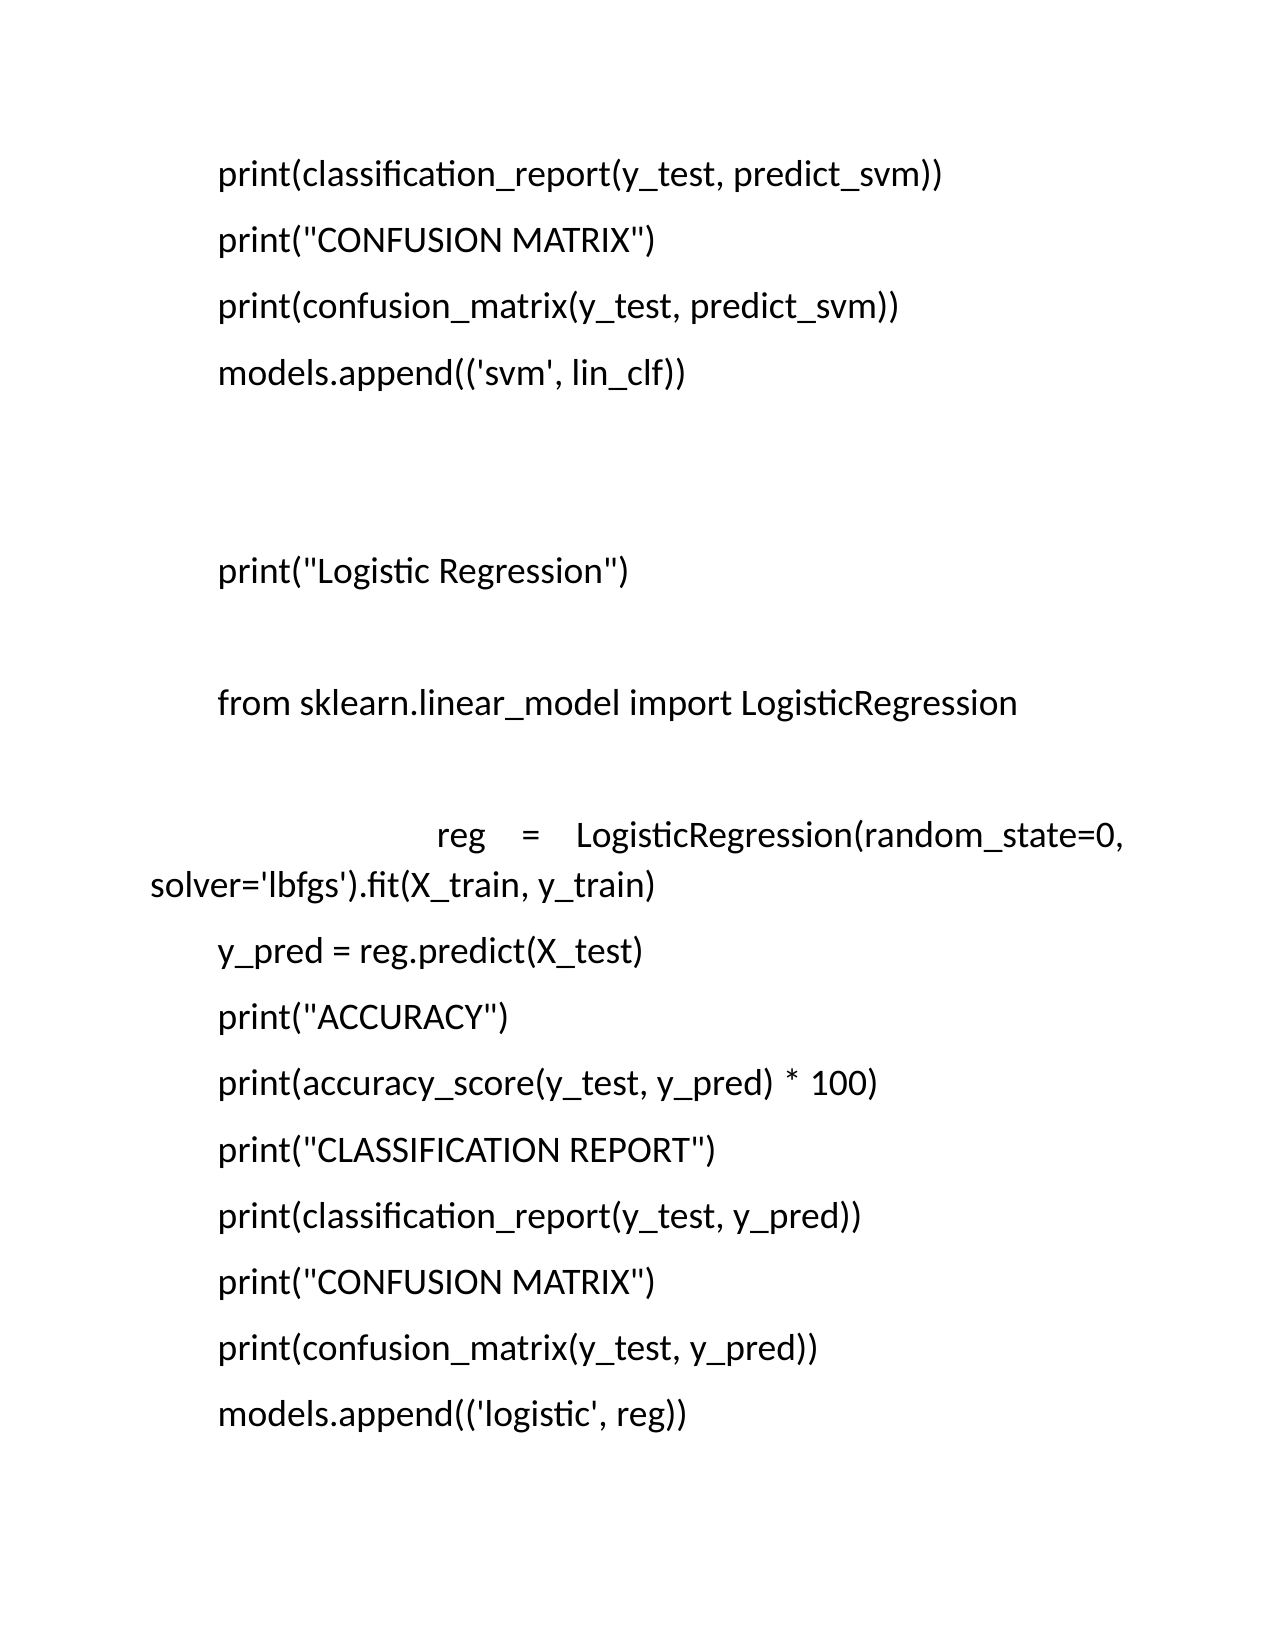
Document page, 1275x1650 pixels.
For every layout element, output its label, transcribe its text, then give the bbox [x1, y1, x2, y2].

text y_pred = reg.predict(X_test) [150, 927, 1125, 973]
text print(confusion_matrix(y_test, predict_svm)) [150, 282, 1125, 328]
text print(accuracy_score(y_test, y_pred) * 100) [150, 1059, 1125, 1105]
text print(classification_report(y_test, y_pred)) [150, 1192, 1125, 1237]
text models.append(('logistic', reg)) [150, 1390, 1125, 1436]
text print(confusion_matrix(y_test, y_pred)) [150, 1324, 1125, 1370]
text print("Logistic Regression") [150, 547, 1125, 593]
text from sklearn.linear_model import LogisticRegression [150, 679, 1125, 725]
text print("ACCURACY") [150, 993, 1125, 1039]
text reg = LogisticRegression(random_state=0, solver='lbfgs').fit(X_train, y_train) [150, 811, 1125, 907]
text print("CONFUSION MATRIX") [150, 1258, 1125, 1304]
text print("CONFUSION MATRIX") [150, 216, 1125, 262]
text print(classification_report(y_test, predict_svm)) [150, 150, 1125, 196]
text models.append(('svm', lin_clf)) [150, 348, 1125, 394]
text print("CLASSIFICATION REPORT") [150, 1126, 1125, 1171]
